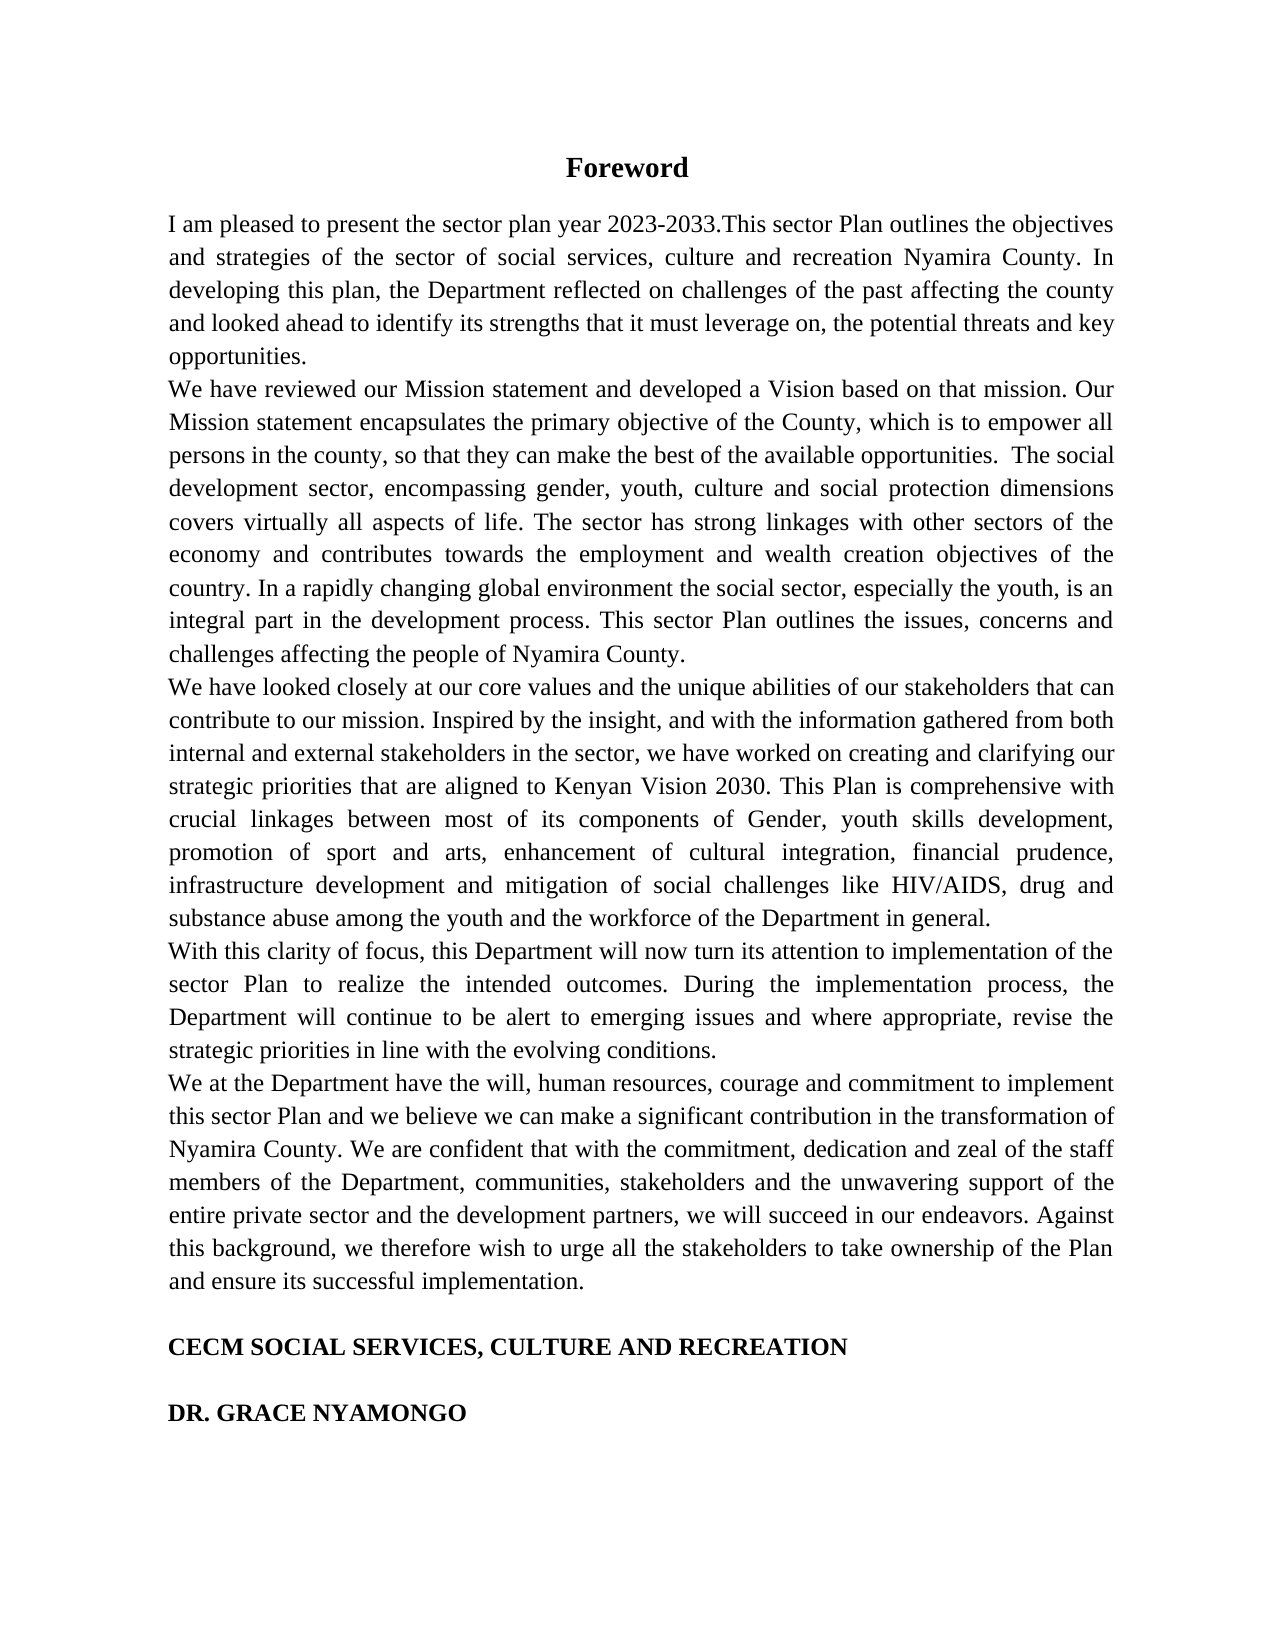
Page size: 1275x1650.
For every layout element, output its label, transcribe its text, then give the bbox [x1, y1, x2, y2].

text With this clarity of focus, this Department will now turn its attention to implementation of the sector Plan to realize the intended outcomes. During the implementation process, the Department will continue to be alert to emerging issues and where appropriate, revise the strategic priorities in line with the evolving conditions. [168, 936, 1115, 1064]
text Foreword [159, 150, 1116, 183]
text CECM SOCIAL SERVICES, CULTURE AND RECREATION [168, 1332, 1115, 1361]
text We at the Department have the will, human resources, courage and commitment to implement this sector Plan and we believe we can make a significant contribution in the transformation of Nyamira County. We are confident that with the commitment, dedication and zeal of the staff members of the Department, communities, stakeholders and the unwavering support of the entire private sector and the development partners, we will succeed in our endeavors. Against this background, we therefore wish to urge all the stakeholders to take ownership of the Plan and ensure its successful implementation. [168, 1068, 1115, 1295]
text I am pleased to present the sector plan year 2023-2033.This sector Plan outlines the objectives and strategies of the sector of social services, culture and recreation Nyamira County. In developing this plan, the Department reflected on challenges of the past affecting the county and looked ahead to identify its strengths that it must leverage on, the potential threats and key opportunities. [168, 209, 1115, 370]
text DR. GRACE NYAMONGO [168, 1398, 1115, 1427]
text We have reviewed our Mission statement and developed a Vision based on that mission. Our Mission statement encapsulates the primary objective of the County, which is to empower all persons in the county, so that they can make the best of the available opportunities. The social development sector, encompassing gender, youth, culture and social protection dimensions covers virtually all aspects of life. The sector has strong linkages with other sectors of the economy and contributes towards the employment and wealth creation objectives of the country. In a rapidly changing global environment the social sector, especially the youth, is an integral part in the development process. This sector Plan outlines the issues, concerns and challenges affecting the people of Nyamira County. [168, 374, 1115, 667]
text We have looked closely at our core values and the unique abilities of our stakeholders that can contribute to our mission. Inspired by the insight, and with the information gathered from both internal and external stakeholders in the sector, we have worked on creating and clarifying our strategic priorities that are aligned to Kenyan Vision 2030. This Plan is comprehensive with crucial linkages between most of its components of Gender, youth skills development, promotion of sport and arts, enhancement of cultural integration, financial prudence, infrastructure development and mitigation of social challenges like HIV/AIDS, drug and substance abuse among the youth and the workforce of the Department in general. [168, 672, 1115, 932]
